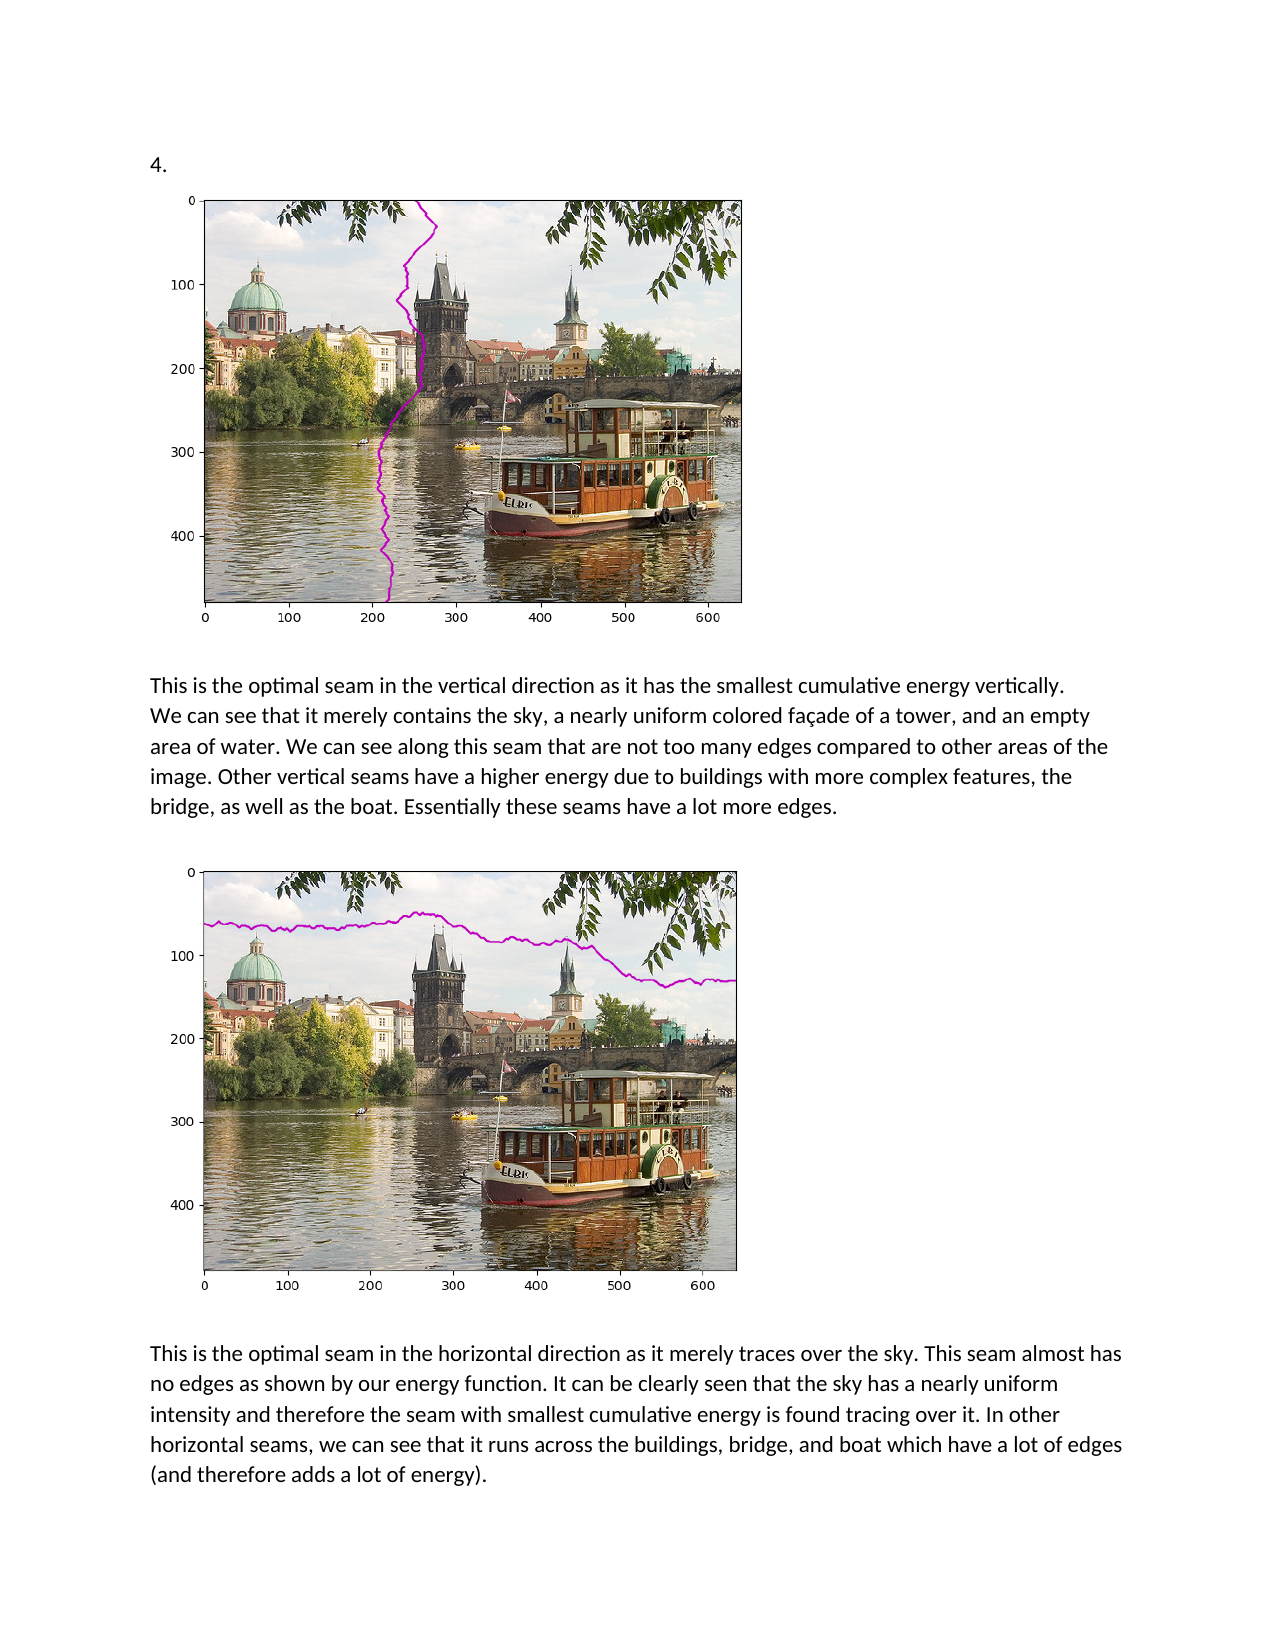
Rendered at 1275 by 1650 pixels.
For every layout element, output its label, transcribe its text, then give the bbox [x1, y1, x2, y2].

text This is the optimal seam in the vertical direction as it has the smallest cumulative energy vertically. [150, 671, 1125, 699]
text This is the optimal seam in the horizontal direction as it merely traces over the sky. This seam almost has no edges as shown by our energy function. It can be clearly seen that the sky has a nearly uniform intensity and therefore the seam with smallest cumulative energy is found tracing over it. In other horizontal seams, we can see that it runs across the buildings, bridge, and boat which have a lot of edges (and therefore adds a lot of energy). [150, 1339, 1125, 1488]
picture [150, 180, 762, 639]
text We can see that it merely contains the sky, a nearly uniform colored façade of a tower, and an empty area of water. We can see along this seam that are not too many edges compared to other areas of the image. Other vertical seams have a higher energy due to buildings with more complex features, the bridge, as well as the boat. Essentially these seams have a lot more edges. [150, 702, 1125, 820]
text 4. [150, 150, 1125, 178]
picture [150, 852, 756, 1307]
